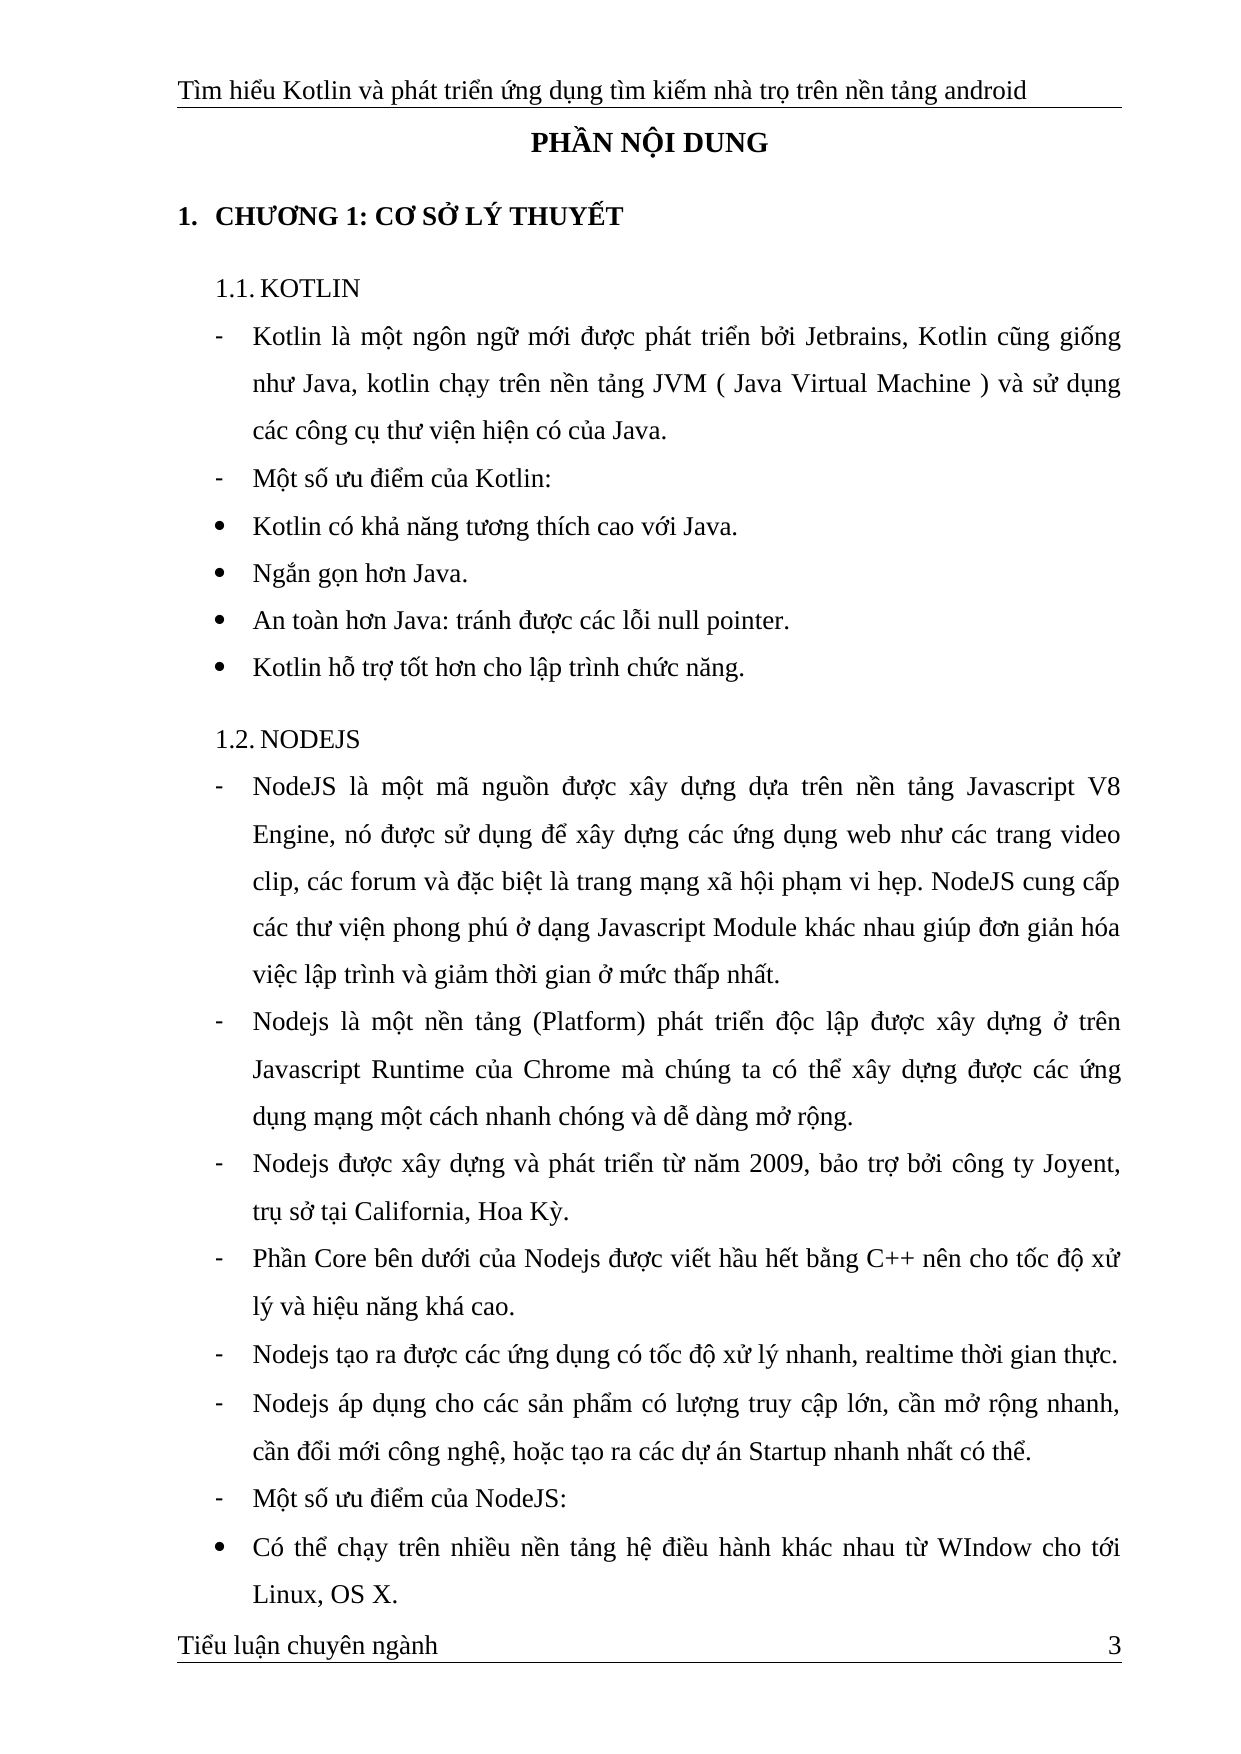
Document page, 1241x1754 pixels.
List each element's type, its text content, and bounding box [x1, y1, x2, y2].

subtitle PHẦN NỘI DUNG [177, 125, 1122, 159]
list Kotlin có khả năng tương thích cao với Java. [215, 510, 1122, 541]
subtitle KOTLIN [215, 272, 1122, 303]
list NodeJS là một mã nguồn được xây dựng dựa trên nền tảng Javascript V8 Engine, nó được sử dụng để xây dựng các ứng dụng web như các trang video clip, các forum và đặc biệt là trang mạng xã hội phạm vi hẹp. NodeJS cung cấp các thư viện phong phú ở dạng Javascript Module khác nhau giúp đơn giản hóa việc lập trình và giảm thời gian ở mức thấp nhất. [215, 769, 1122, 989]
subtitle CHƯƠNG 1: CƠ SỞ LÝ THUYẾT [177, 201, 1122, 232]
list Có thể chạy trên nhiều nền tảng hệ điều hành khác nhau từ WIndow cho tới Linux, OS X. [215, 1531, 1122, 1609]
list Kotlin hỗ trợ tốt hơn cho lập trình chức năng. [215, 651, 1122, 682]
list Nodejs áp dụng cho các sản phẩm có lượng truy cập lớn, cần mở rộng nhanh, cần đổi mới công nghệ, hoặc tạo ra các dự án Startup nhanh nhất có thể. [215, 1386, 1122, 1466]
list Nodejs là một nền tảng (Platform) phát triển độc lập được xây dựng ở trên Javascript Runtime của Chrome mà chúng ta có thể xây dựng được các ứng dụng mạng một cách nhanh chóng và dễ dàng mở rộng. [215, 1004, 1122, 1131]
list Kotlin là một ngôn ngữ mới được phát triển bởi Jetbrains, Kotlin cũng giống như Java, kotlin chạy trên nền tảng JVM ( Java Virtual Machine ) và sử dụng các công cụ thư viện hiện có của Java. [215, 319, 1122, 445]
list Nodejs được xây dựng và phát triển từ năm 2009, bảo trợ bởi công ty Joyent, trụ sở tại California, Hoa Kỳ. [215, 1146, 1122, 1226]
list An toàn hơn Java: tránh được các lỗi null pointer. [215, 604, 1122, 635]
list Nodejs tạo ra được các ứng dụng có tốc độ xử lý nhanh, realtime thời gian thực. [215, 1337, 1122, 1370]
list Một số ưu điểm của NodeJS: [215, 1482, 1122, 1514]
list Ngắn gọn hơn Java. [215, 557, 1122, 588]
subtitle NODEJS [215, 723, 1122, 754]
list Phần Core bên dưới của Nodejs được viết hầu hết bằng C++ nên cho tốc độ xử lý và hiệu năng khá cao. [215, 1242, 1122, 1321]
list Một số ưu điểm của Kotlin: [215, 461, 1122, 494]
